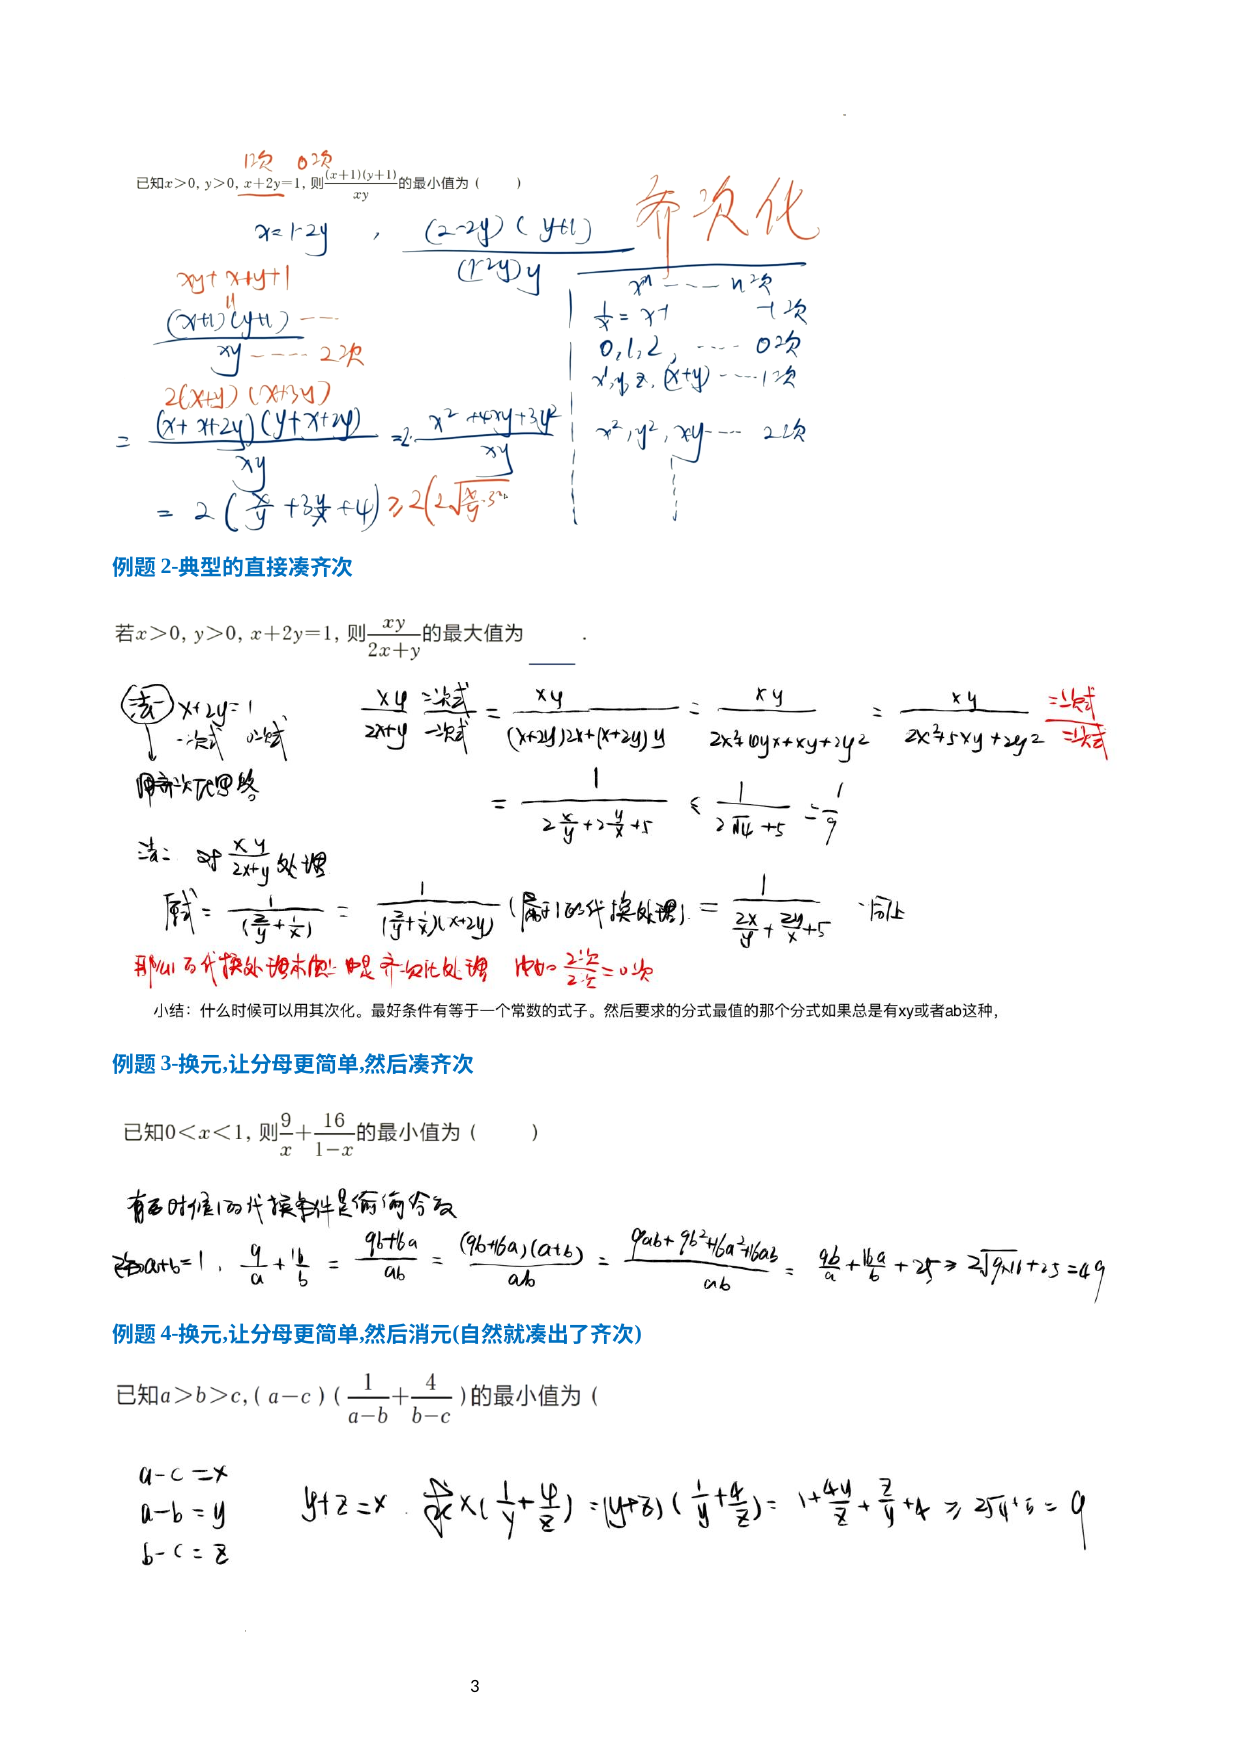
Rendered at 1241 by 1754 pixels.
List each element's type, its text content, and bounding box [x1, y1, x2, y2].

picture [117, 1094, 617, 1172]
text 例题2-典型的直接凑齐次 [112, 549, 1128, 581]
picture [112, 147, 832, 537]
picture [112, 1362, 652, 1431]
picture [112, 597, 639, 670]
picture [112, 1444, 1127, 1581]
picture [112, 682, 1125, 1034]
text 例题3-换元,让分母更简单,然后凑齐次 [112, 1047, 1128, 1078]
picture [112, 1183, 1125, 1304]
